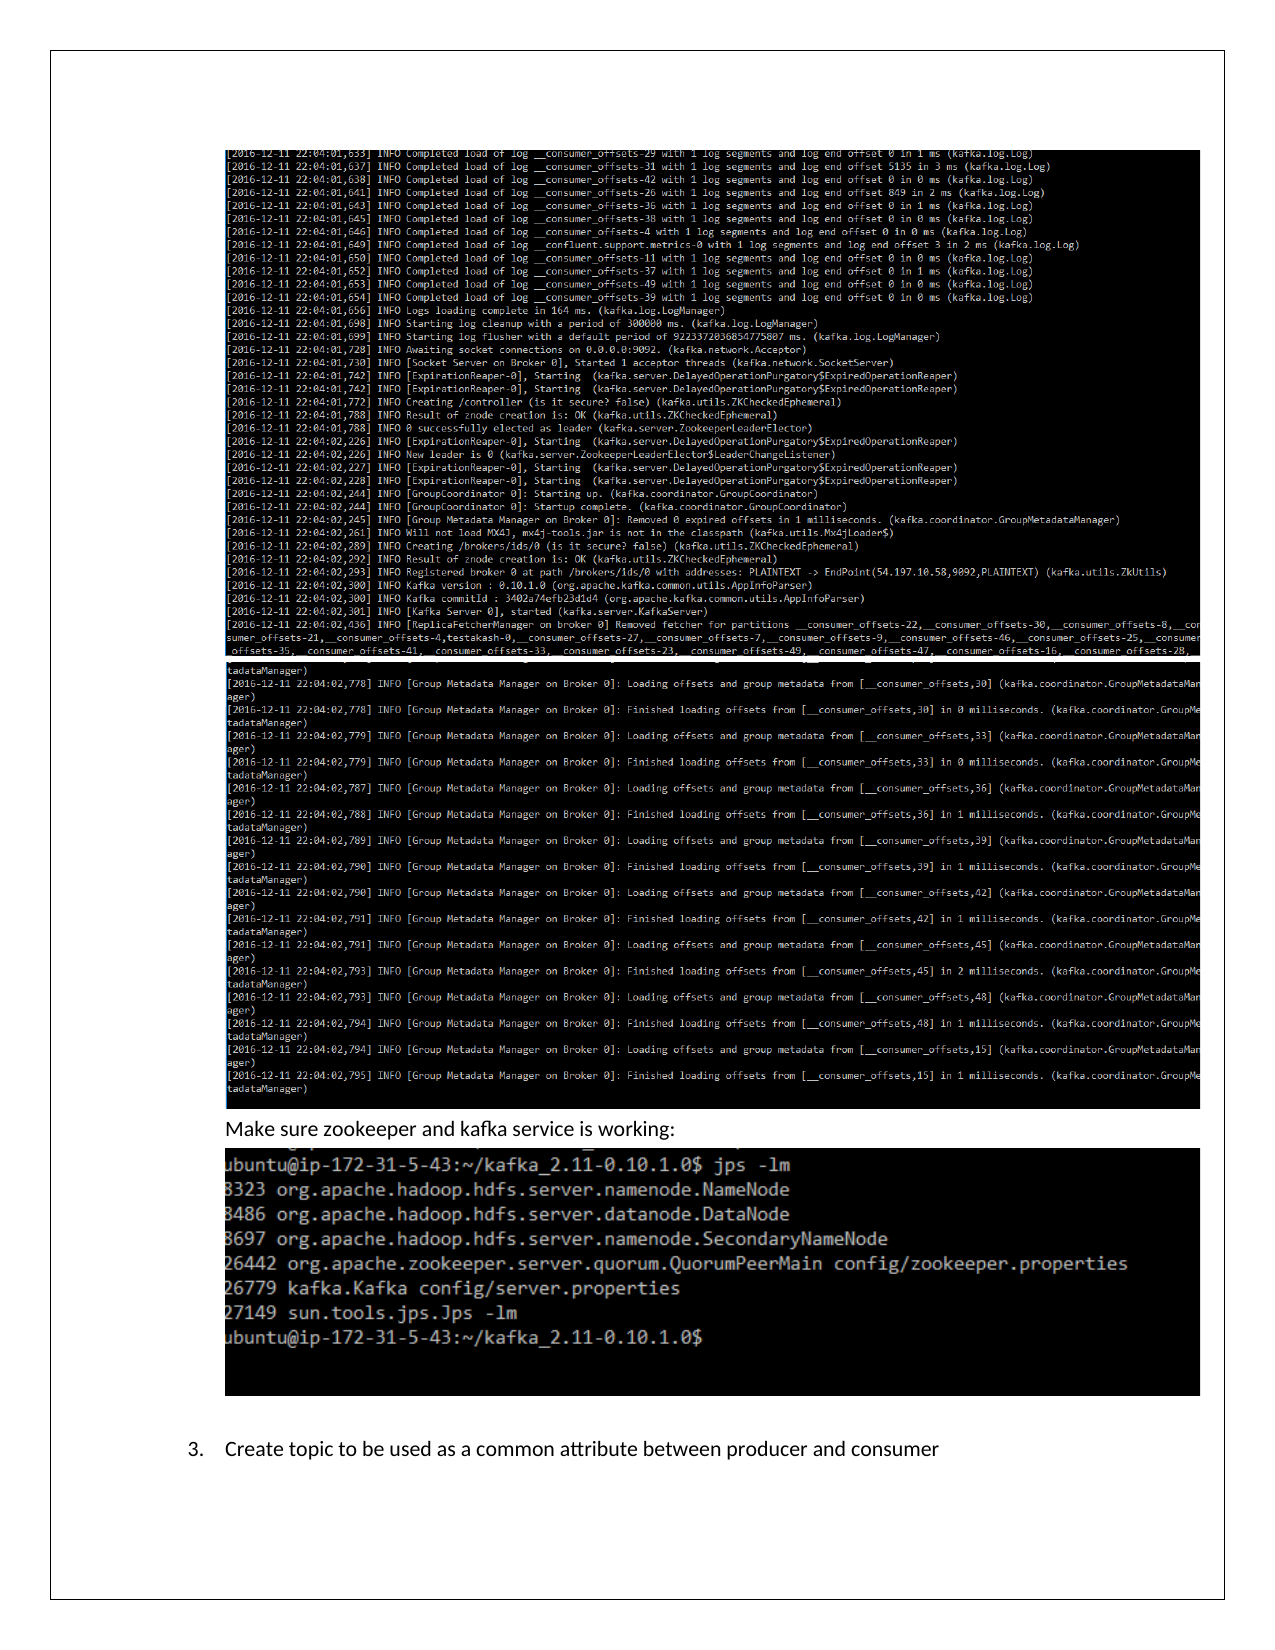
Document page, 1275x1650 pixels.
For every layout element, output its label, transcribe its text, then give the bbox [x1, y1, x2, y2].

picture [225, 662, 1200, 1109]
list Make sure zookeeper and kafka service is working: [225, 1115, 1125, 1142]
picture [225, 150, 1200, 656]
picture [225, 1148, 1200, 1396]
list Create topic to be used as a common attribute between producer and consumer [187, 1435, 1125, 1462]
